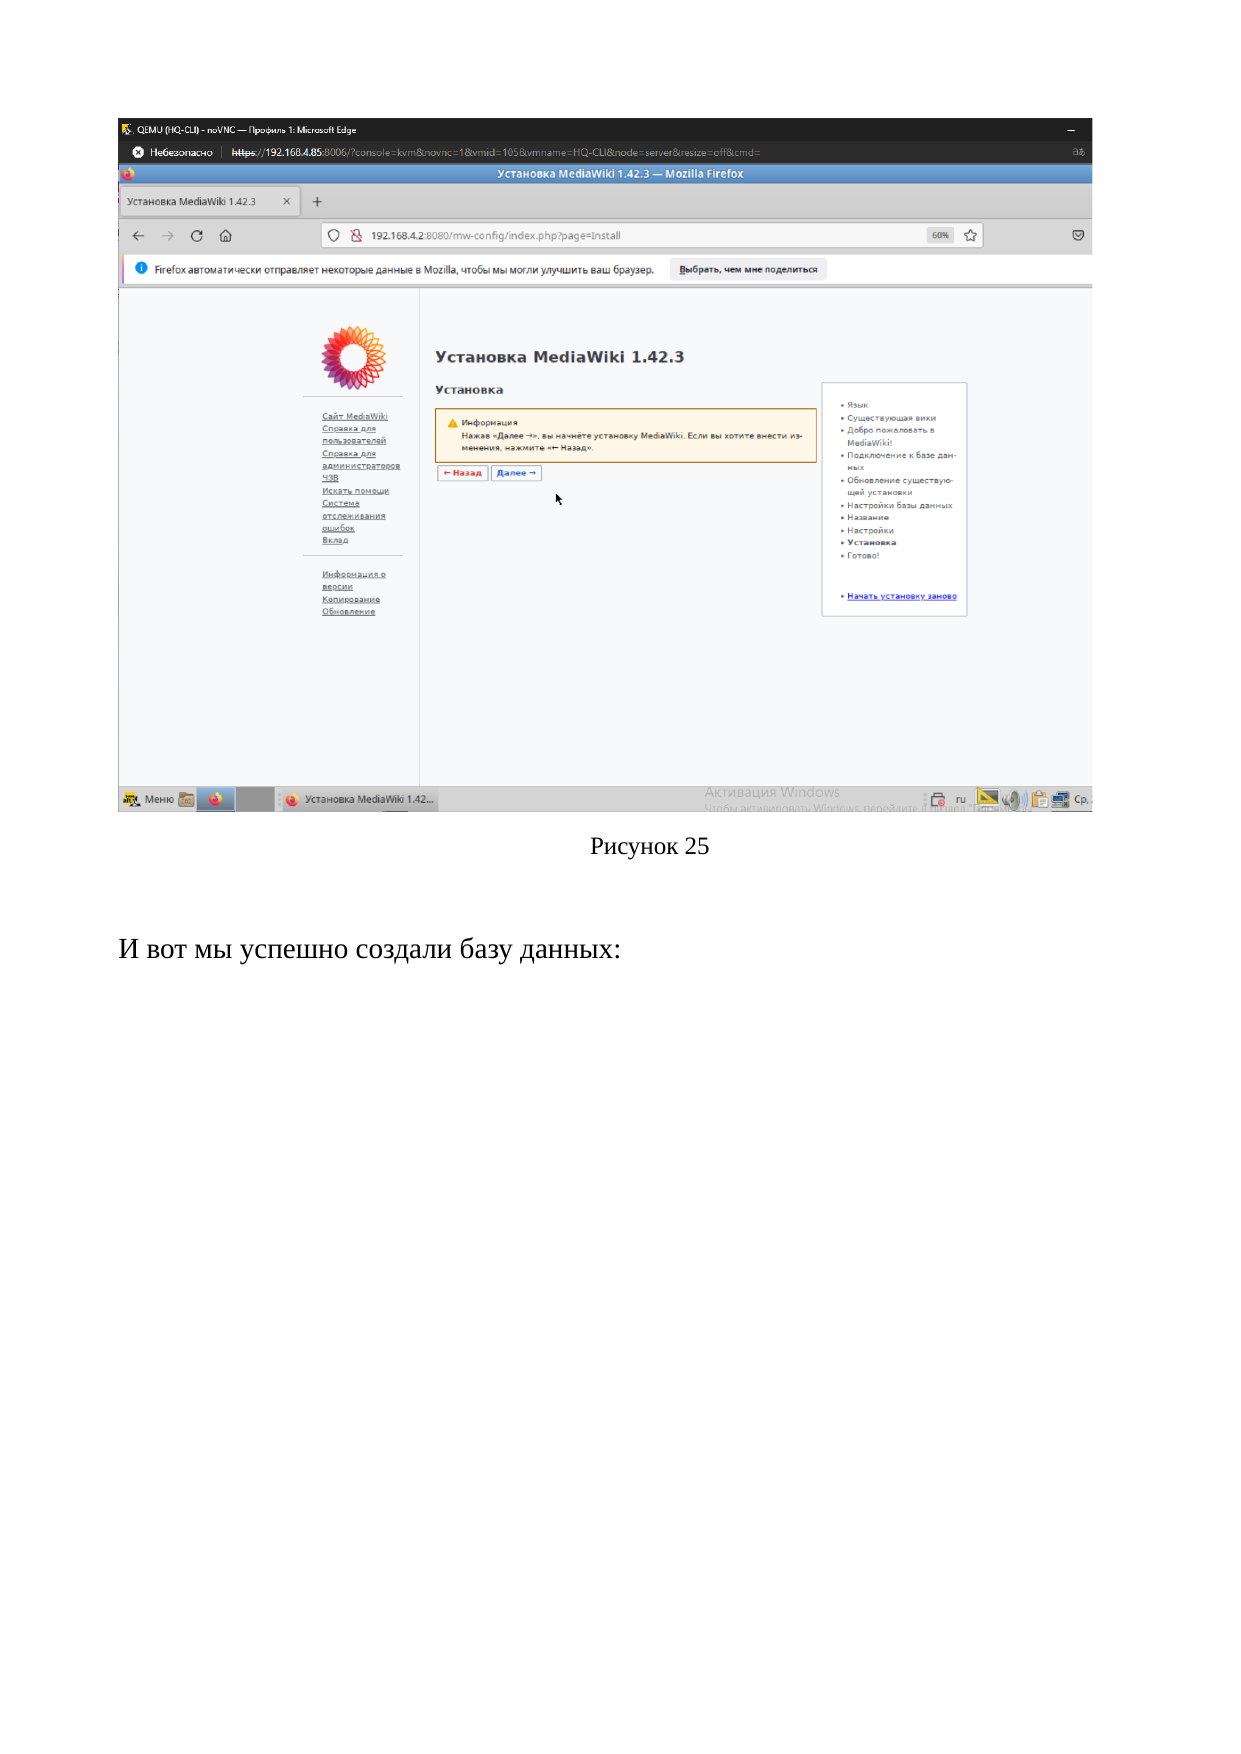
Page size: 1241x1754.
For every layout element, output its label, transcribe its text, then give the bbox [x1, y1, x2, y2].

text И вот мы успешно создали базу данных: [118, 932, 1181, 965]
picture [118, 118, 1093, 812]
text Рисунок 25 [118, 831, 1181, 860]
